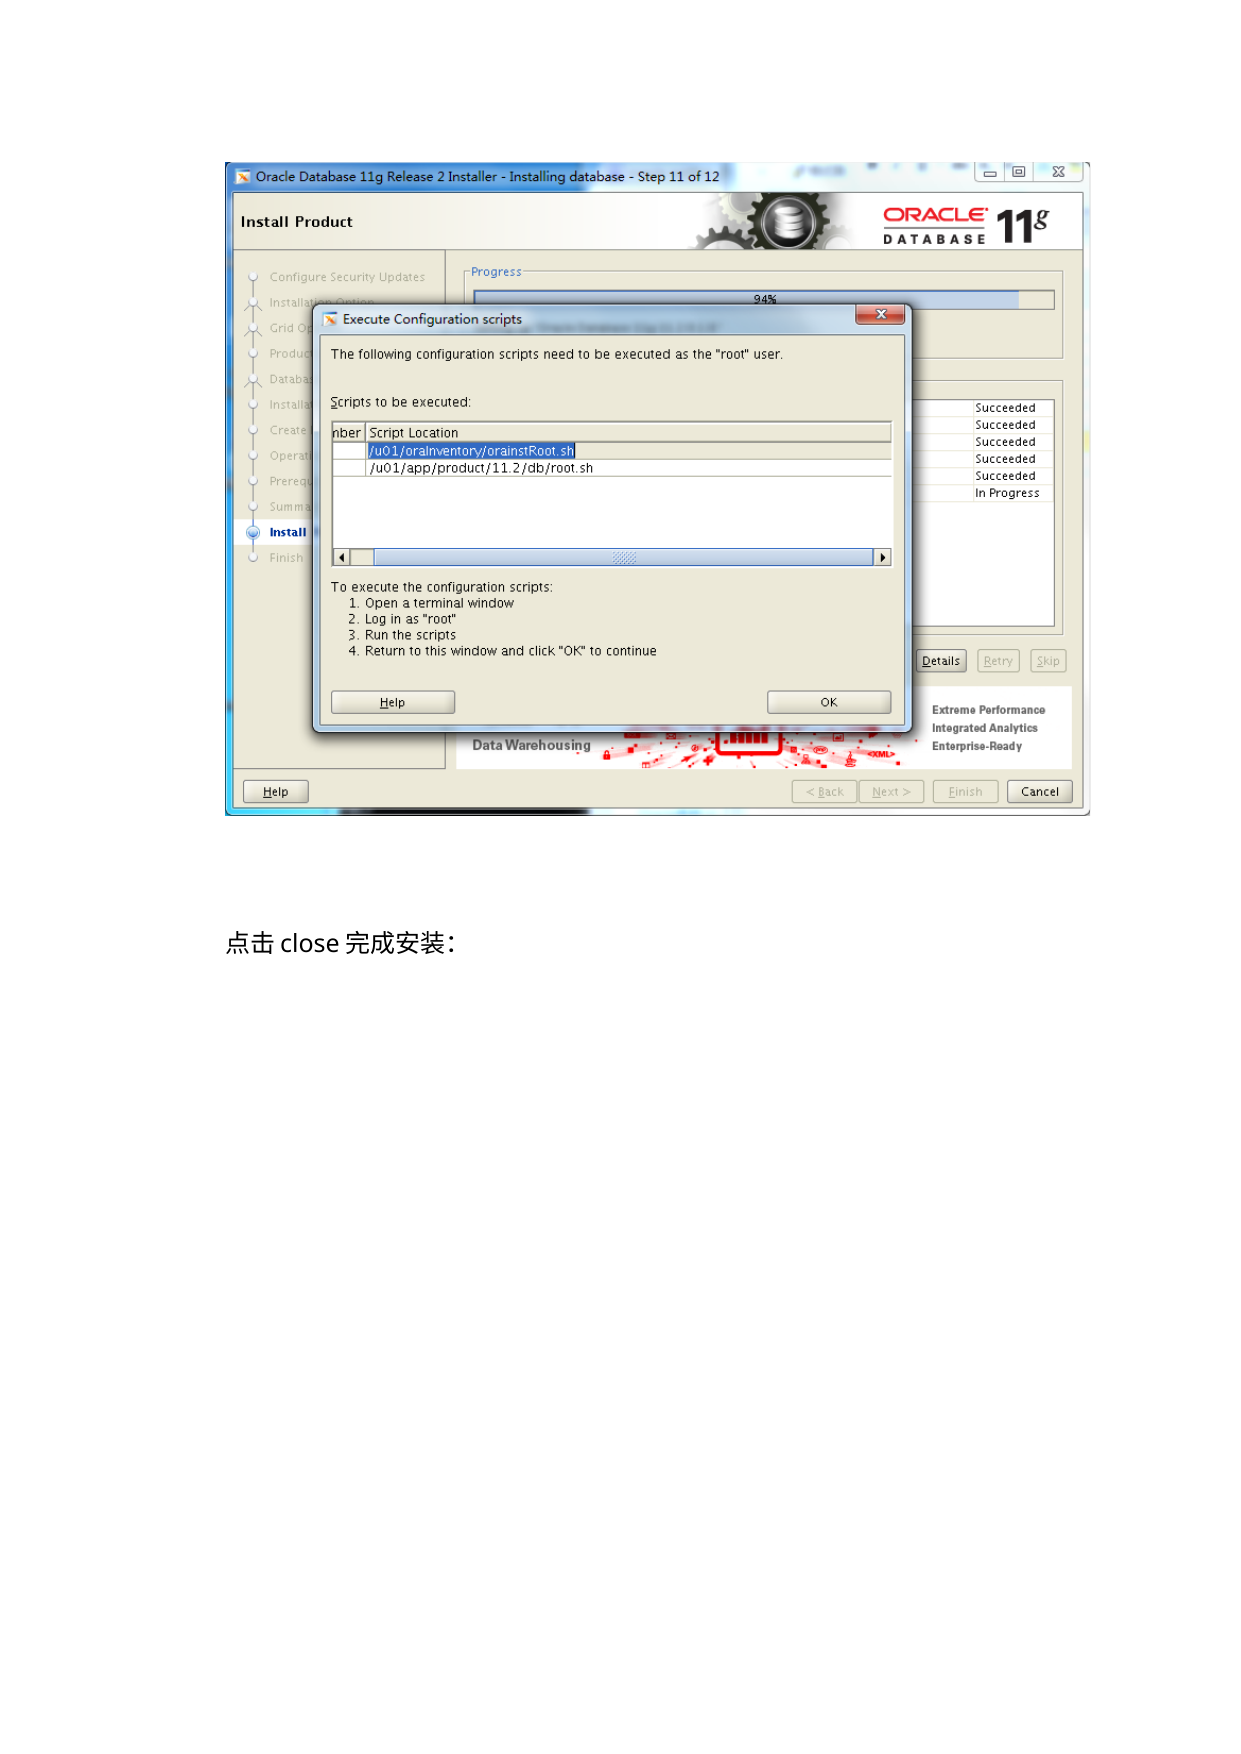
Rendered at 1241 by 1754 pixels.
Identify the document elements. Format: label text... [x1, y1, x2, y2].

list 点击close完成安装： [225, 816, 1053, 974]
picture [225, 162, 1091, 816]
